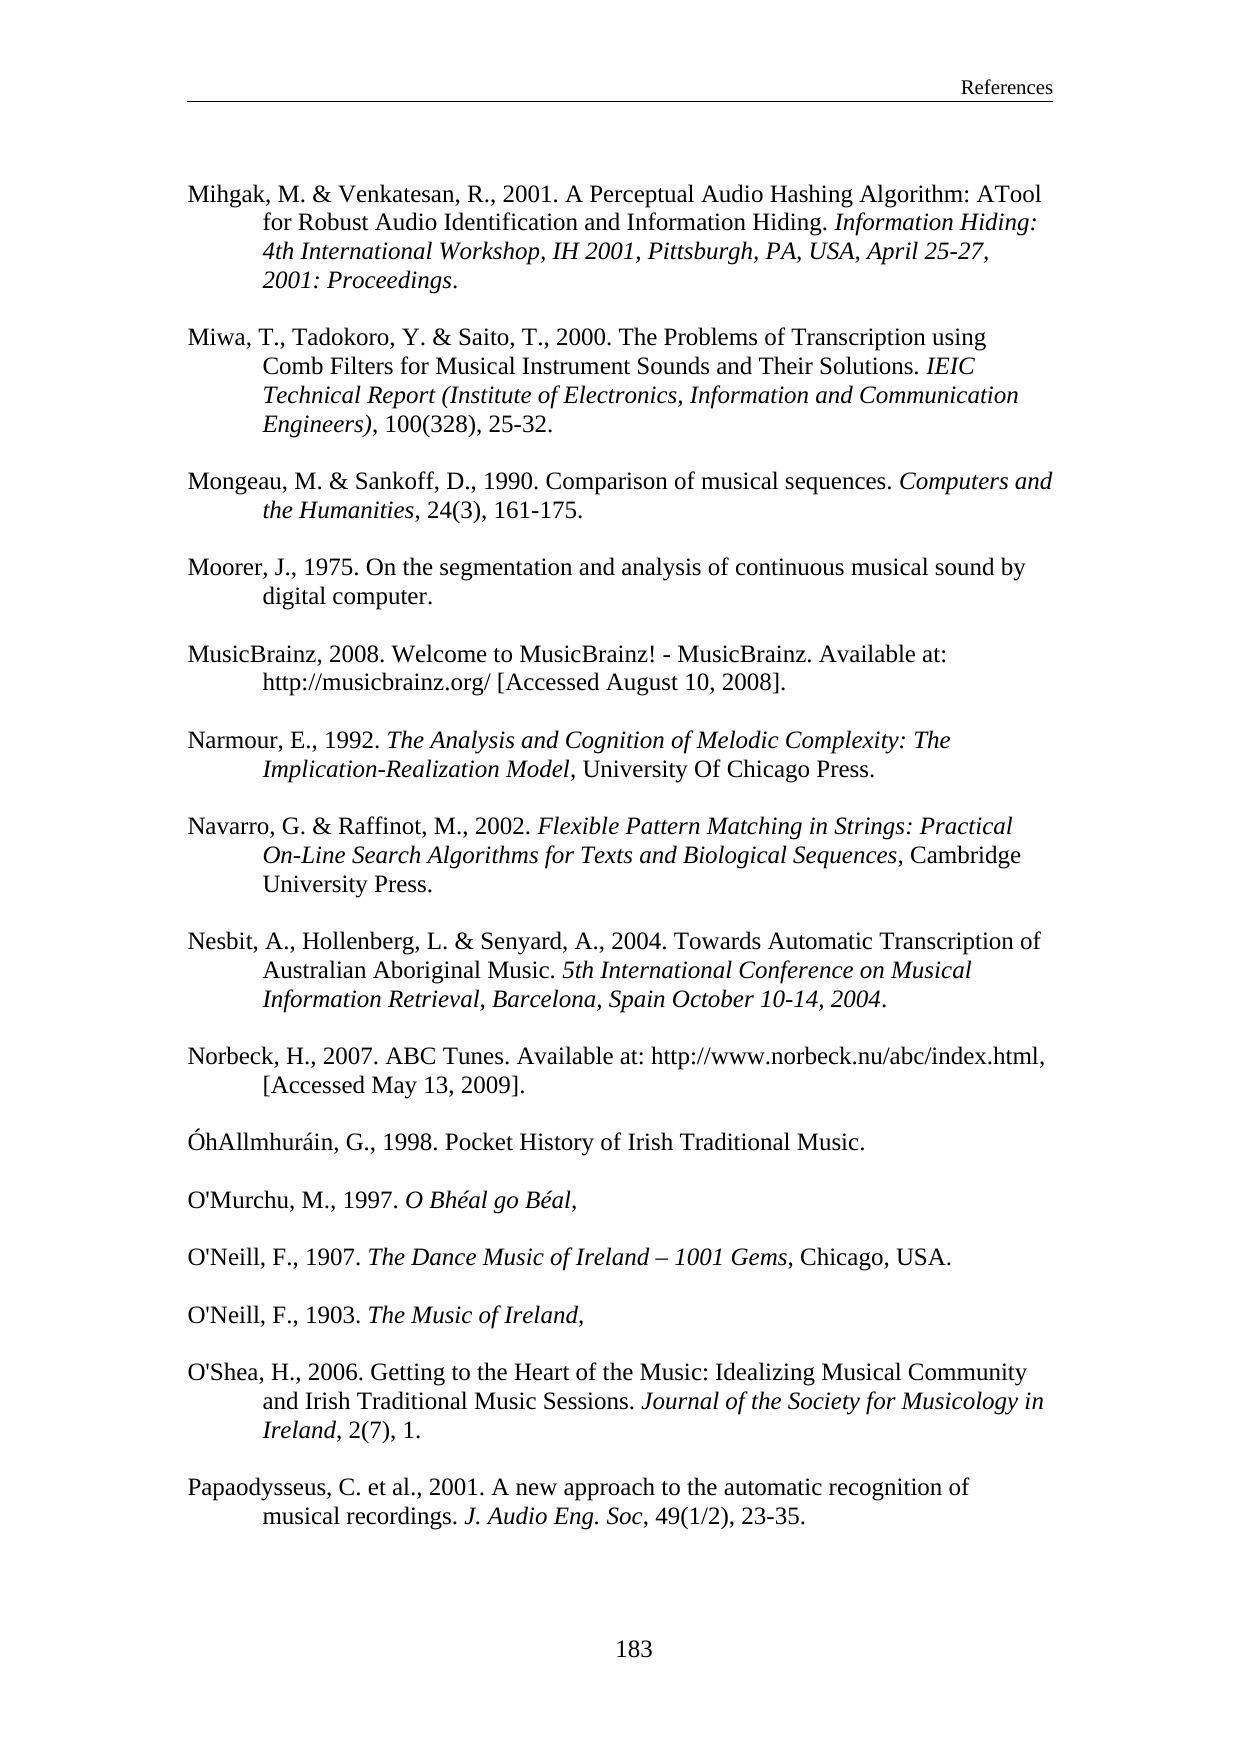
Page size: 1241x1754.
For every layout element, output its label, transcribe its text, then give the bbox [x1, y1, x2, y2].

text Mihgak, M. & Venkatesan, R., 2001. A Perceptual Audio Hashing Algorithm: ATool for Robust Audio Identification and Information Hiding. Information Hiding: 4th International Workshop, IH 2001, Pittsburgh, PA, USA, April 25-27, 2001: Proceedings. [187, 179, 1053, 294]
text ÓhAllmhuráin, G., 1998. Pocket History of Irish Traditional Music. [187, 1127, 1053, 1156]
text Navarro, G. & Raffinot, M., 2002. Flexible Pattern Matching in Strings: Practical On-Line Search Algorithms for Texts and Biological Sequences, Cambridge University Press. [187, 811, 1053, 897]
text Miwa, T., Tadokoro, Y. & Saito, T., 2000. The Problems of Transcription using Comb Filters for Musical Instrument Sounds and Their Solutions. IEIC Technical Report (Institute of Electronics, Information and Communication Engineers), 100(328), 25-32. [187, 322, 1053, 437]
text O'Shea, H., 2006. Getting to the Heart of the Music: Idealizing Musical Community and Irish Traditional Music Sessions. Journal of the Society for Musicology in Ireland, 2(7), 1. [187, 1357, 1053, 1444]
text Nesbit, A., Hollenberg, L. & Senyard, A., 2004. Towards Automatic Transcription of Australian Aboriginal Music. 5th International Conference on Musical Information Retrieval, Barcelona, Spain October 10-14, 2004. [187, 926, 1053, 1012]
text Norbeck, H., 2007. ABC Tunes. Available at: http://www.norbeck.nu/abc/index.html, [Accessed May 13, 2009]. [187, 1041, 1053, 1099]
text Moorer, J., 1975. On the segmentation and analysis of continuous musical sound by digital computer. [187, 552, 1053, 610]
text O'Murchu, M., 1997. O Bhéal go Béal, [187, 1185, 1053, 1214]
text O'Neill, F., 1903. The Music of Ireland, [187, 1300, 1053, 1329]
text Mongeau, M. & Sankoff, D., 1990. Comparison of musical sequences. Computers and the Humanities, 24(3), 161-175. [187, 466, 1053, 524]
text O'Neill, F., 1907. The Dance Music of Ireland – 1001 Gems, Chicago, USA. [187, 1242, 1053, 1271]
text Narmour, E., 1992. The Analysis and Cognition of Melodic Complexity: The Implication-Realization Model, University Of Chicago Press. [187, 725, 1053, 782]
text MusicBrainz, 2008. Welcome to MusicBrainz! - MusicBrainz. Available at: http://musicbrainz.org/ [Accessed August 10, 2008]. [187, 639, 1053, 696]
text Papaodysseus, C. et al., 2001. A new approach to the automatic recognition of musical recordings. J. Audio Eng. Soc, 49(1/2), 23-35. [187, 1472, 1053, 1530]
